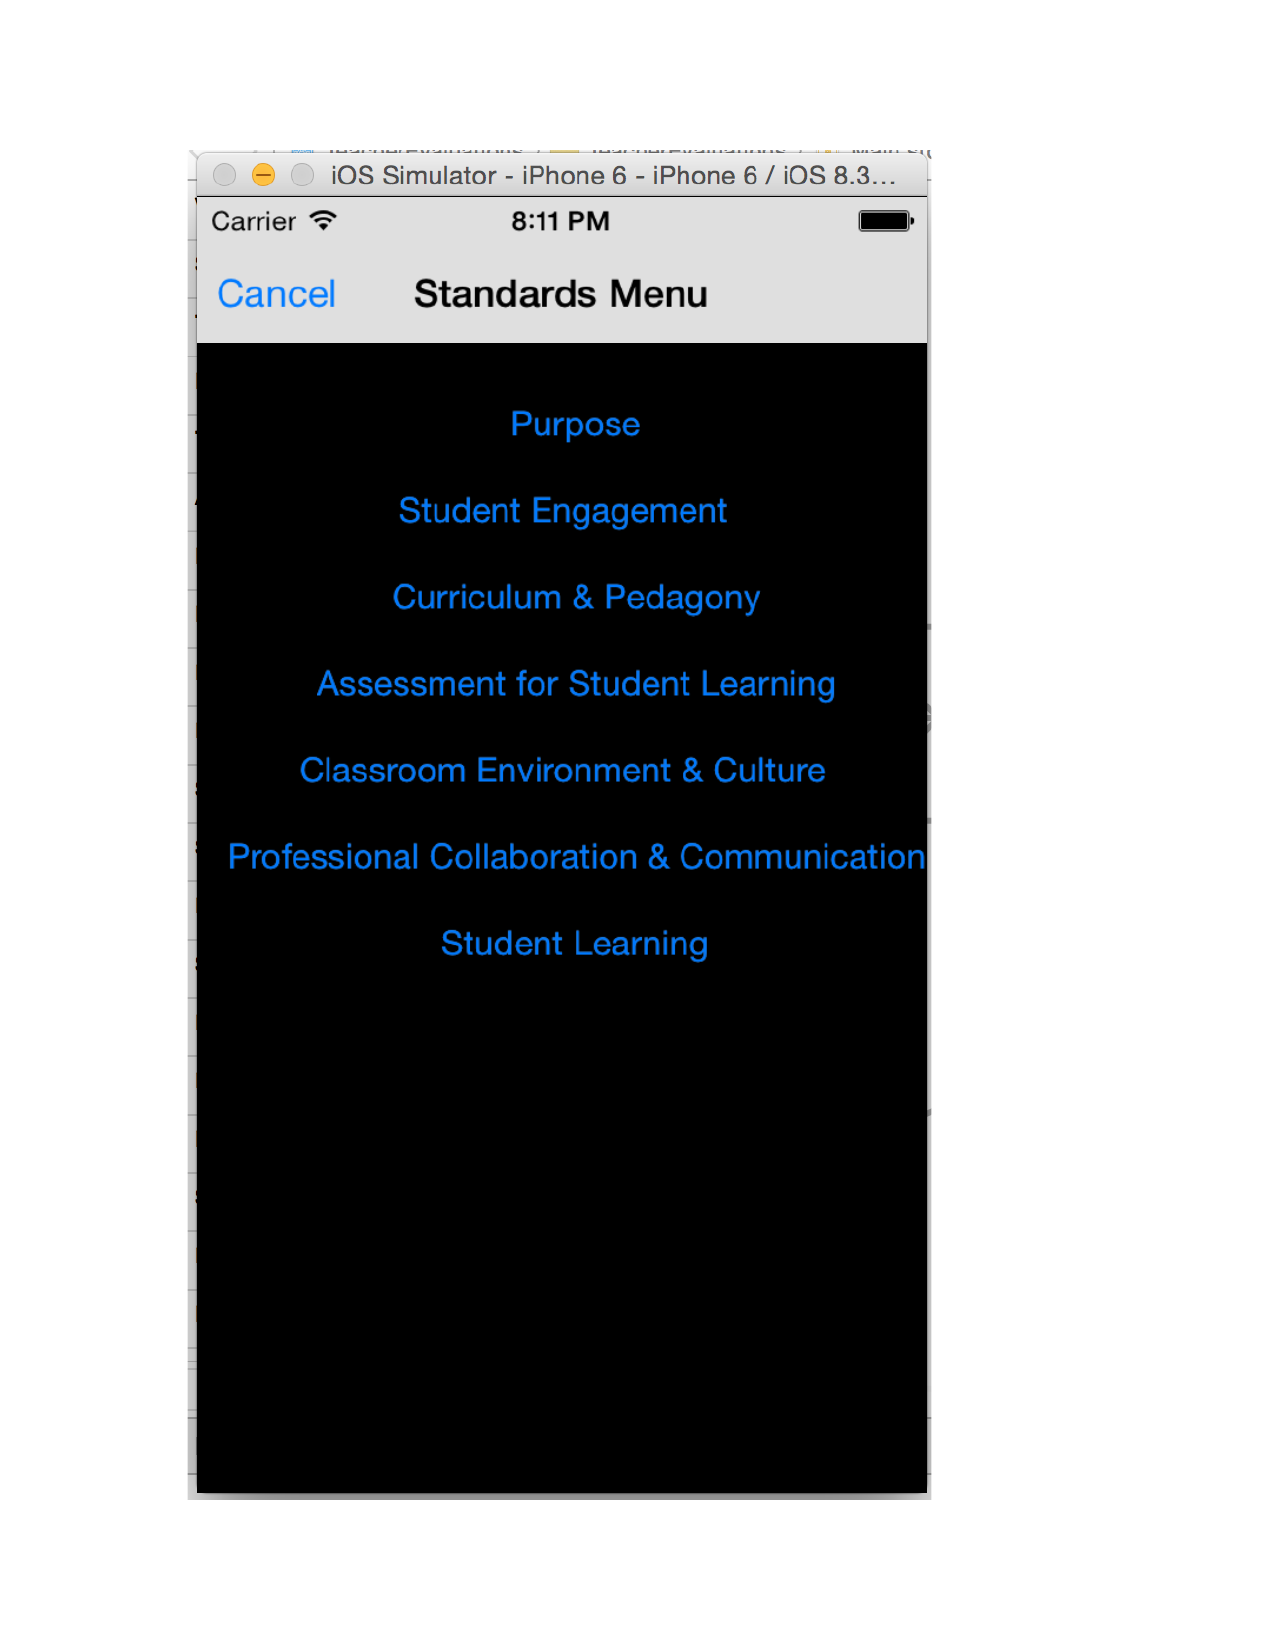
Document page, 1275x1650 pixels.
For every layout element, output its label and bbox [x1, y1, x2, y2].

picture [187, 150, 932, 1500]
